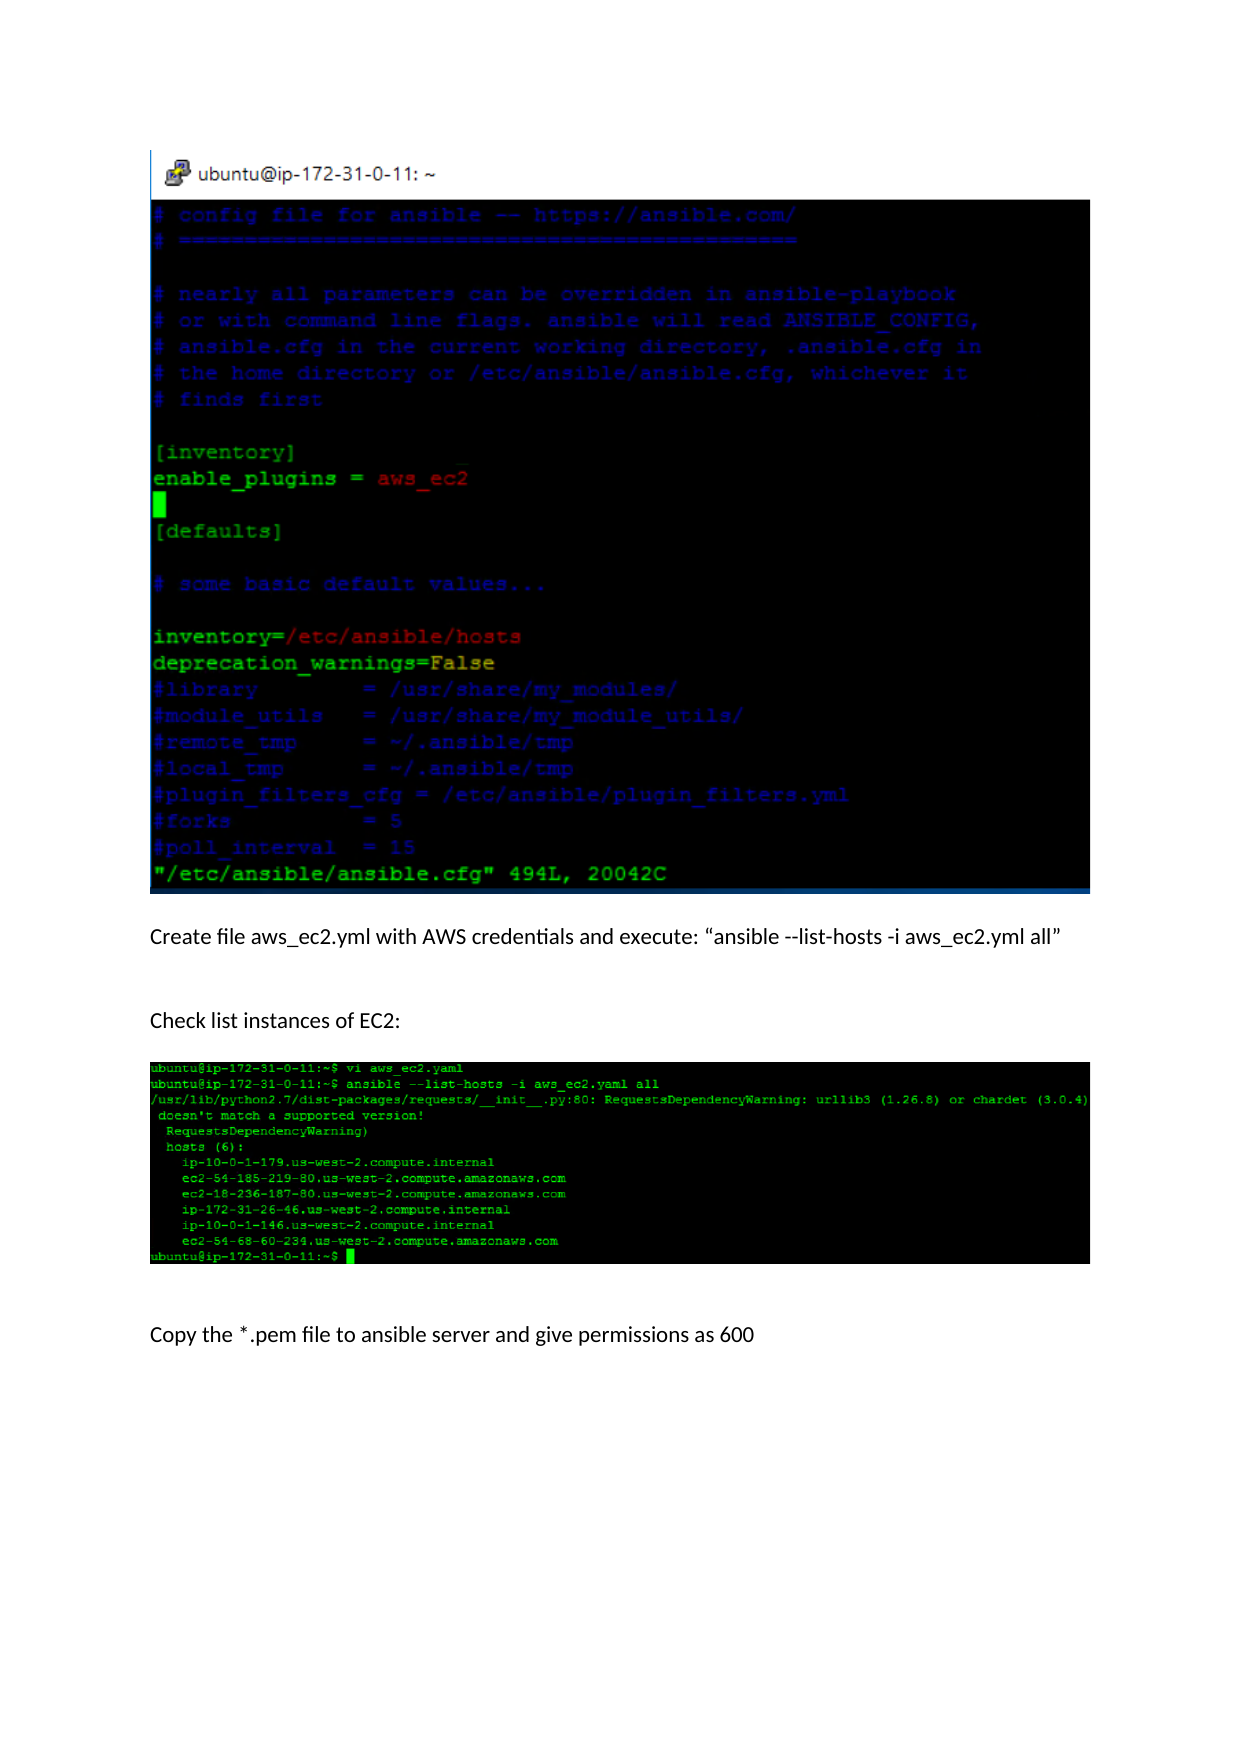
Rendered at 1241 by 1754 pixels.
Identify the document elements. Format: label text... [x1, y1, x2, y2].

text Check list instances of EC2: [150, 1006, 1090, 1034]
text Copy the *.pem file to ansible server and give permissions as 600 [150, 1320, 1090, 1348]
picture [150, 1062, 1091, 1264]
picture [150, 150, 1091, 894]
text Create file aws_ec2.yml with AWS credentials and execute: “ansible --list-hosts -i aws_ec2.yml all” [150, 922, 1090, 950]
